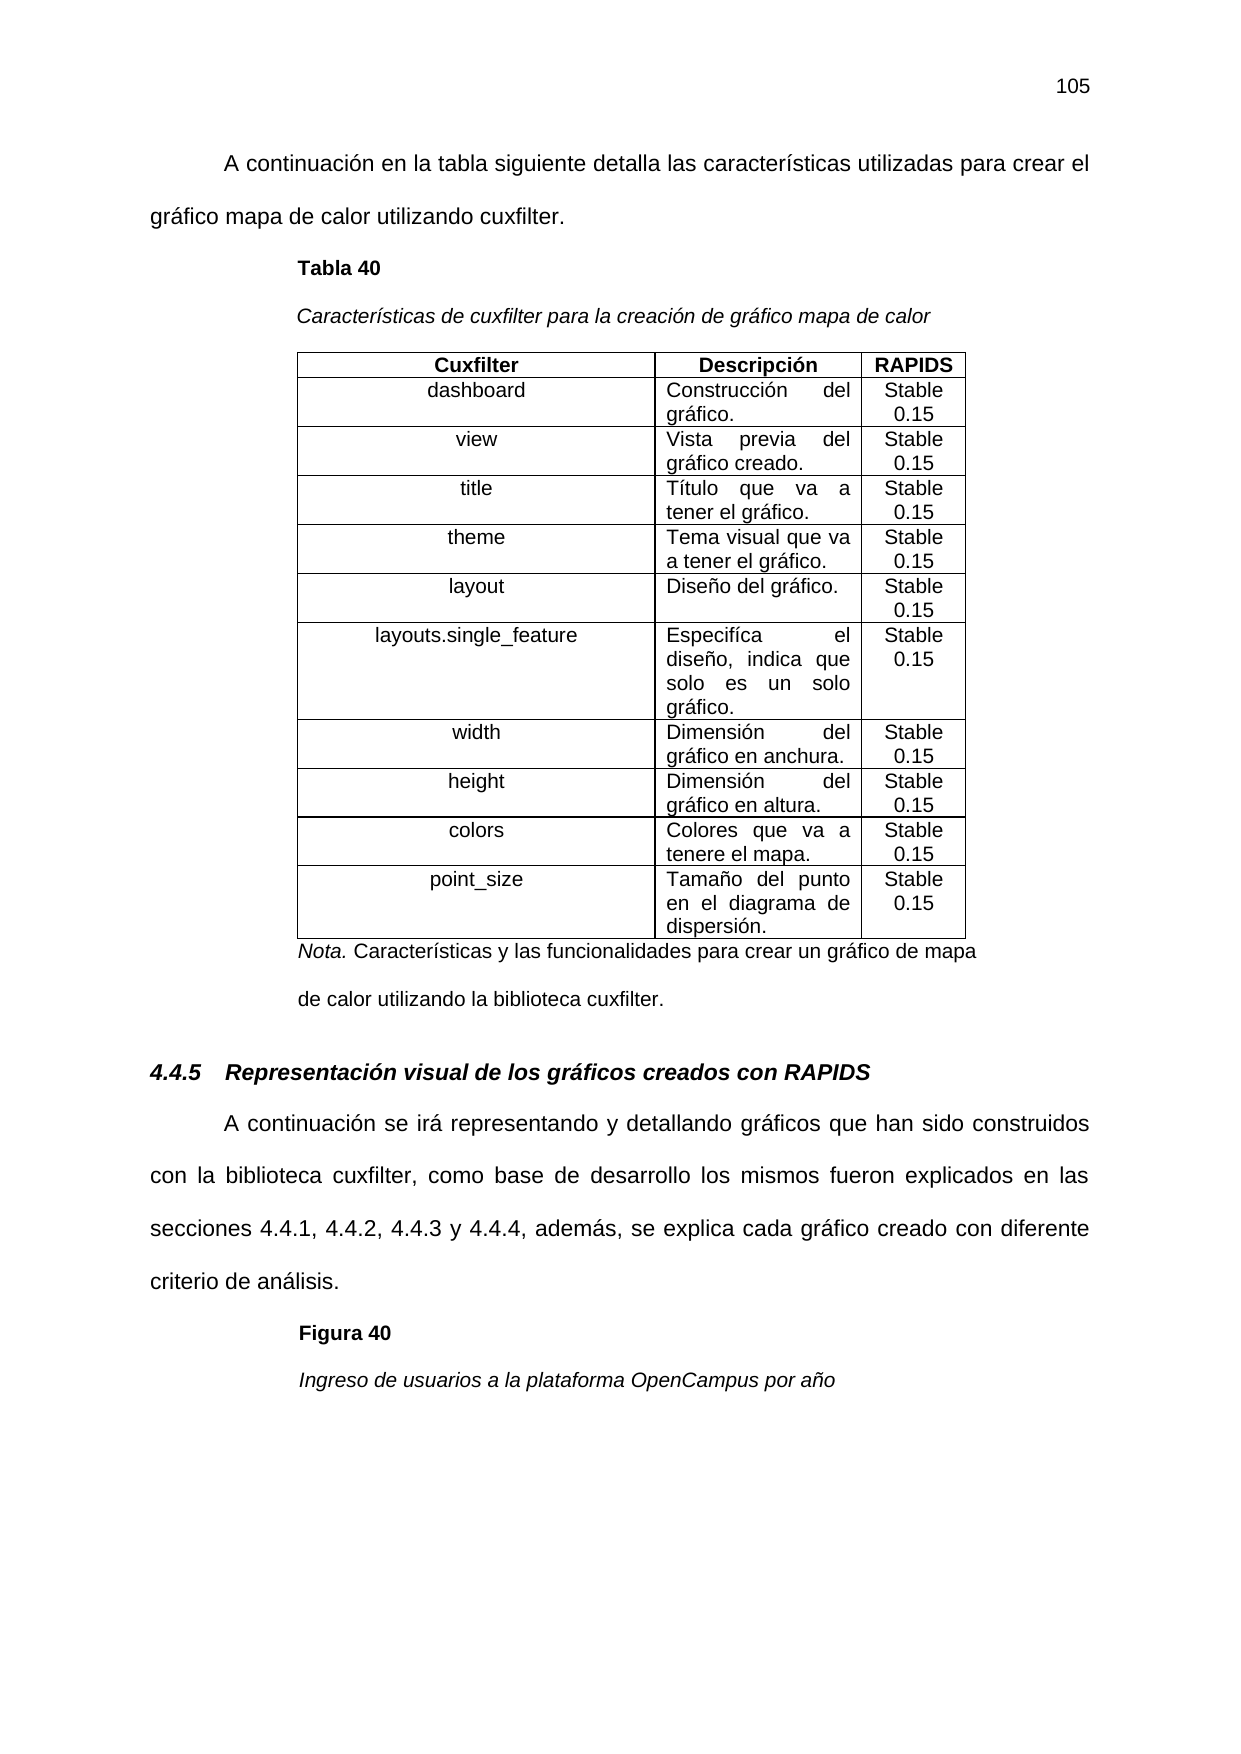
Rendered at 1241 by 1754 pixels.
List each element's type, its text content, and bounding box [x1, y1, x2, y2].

table_header Descripción [656, 353, 861, 377]
table_cell Stable 0.15 [862, 866, 965, 938]
table_header RAPIDS [862, 353, 965, 377]
text Nota. Características y las funcionalidades para crear un gráfico de mapa de calor utilizando la biblioteca cuxfilter. [298, 939, 978, 1011]
table_cell Especifíca el diseño, indica que solo es un solo gráfico. [656, 623, 861, 718]
table_cell Stable 0.15 [862, 769, 965, 816]
table_cell height [298, 769, 654, 816]
table_cell dashboard [298, 378, 654, 426]
subtitle Representación visual de los gráficos creados con RAPIDS [150, 1059, 1090, 1086]
table_cell title [298, 476, 654, 524]
table_cell point_size [298, 866, 654, 938]
text Tabla 40 [239, 256, 1090, 280]
table_cell Stable 0.15 [862, 623, 965, 718]
table_cell Dimensión del gráfico en altura. [656, 769, 861, 816]
table_cell Stable 0.15 [862, 818, 965, 865]
text Características de cuxfilter para la creación de gráfico mapa de calor [239, 304, 1090, 328]
table_cell Tema visual que va a tener el gráfico. [656, 525, 861, 573]
table_cell layout [298, 574, 654, 622]
table_header Cuxfilter [298, 353, 654, 377]
table_cell colors [298, 818, 654, 865]
table_cell Diseño del gráfico. [656, 574, 861, 622]
text Ingreso de usuarios a la plataforma OpenCampus por año [299, 1368, 1090, 1392]
table_cell theme [298, 525, 654, 573]
table_cell Tamaño del punto en el diagrama de dispersión. [656, 866, 861, 938]
table_cell view [298, 427, 654, 475]
table_cell Colores que va a tenere el mapa. [656, 818, 861, 865]
table_cell Stable 0.15 [862, 574, 965, 622]
table_cell layouts.single_feature [298, 623, 654, 718]
table_cell Título que va a tener el gráfico. [656, 476, 861, 524]
table_cell Construcción del gráfico. [656, 378, 861, 426]
table_cell Stable 0.15 [862, 525, 965, 573]
table_cell width [298, 720, 654, 767]
table_cell Stable 0.15 [862, 476, 965, 524]
text A continuación en la tabla siguiente detalla las características utilizadas para crear el gráfico mapa de calor utilizando cuxfilter. [150, 150, 1090, 229]
table_cell Stable 0.15 [862, 720, 965, 767]
list Figura 40 [299, 1320, 925, 1344]
table_cell Stable 0.15 [862, 427, 965, 475]
table_cell Stable 0.15 [862, 378, 965, 426]
text A continuación se irá representando y detallando gráficos que han sido construidos con la biblioteca cuxfilter, como base de desarrollo los mismos fueron explicados en las secciones 4.4.1, 4.4.2, 4.4.3 y 4.4.4, además, se explica cada gráfico creado con diferente criterio de análisis. [150, 1109, 1090, 1294]
table_cell Vista previa del gráfico creado. [656, 427, 861, 475]
table_cell Dimensión del gráfico en anchura. [656, 720, 861, 767]
